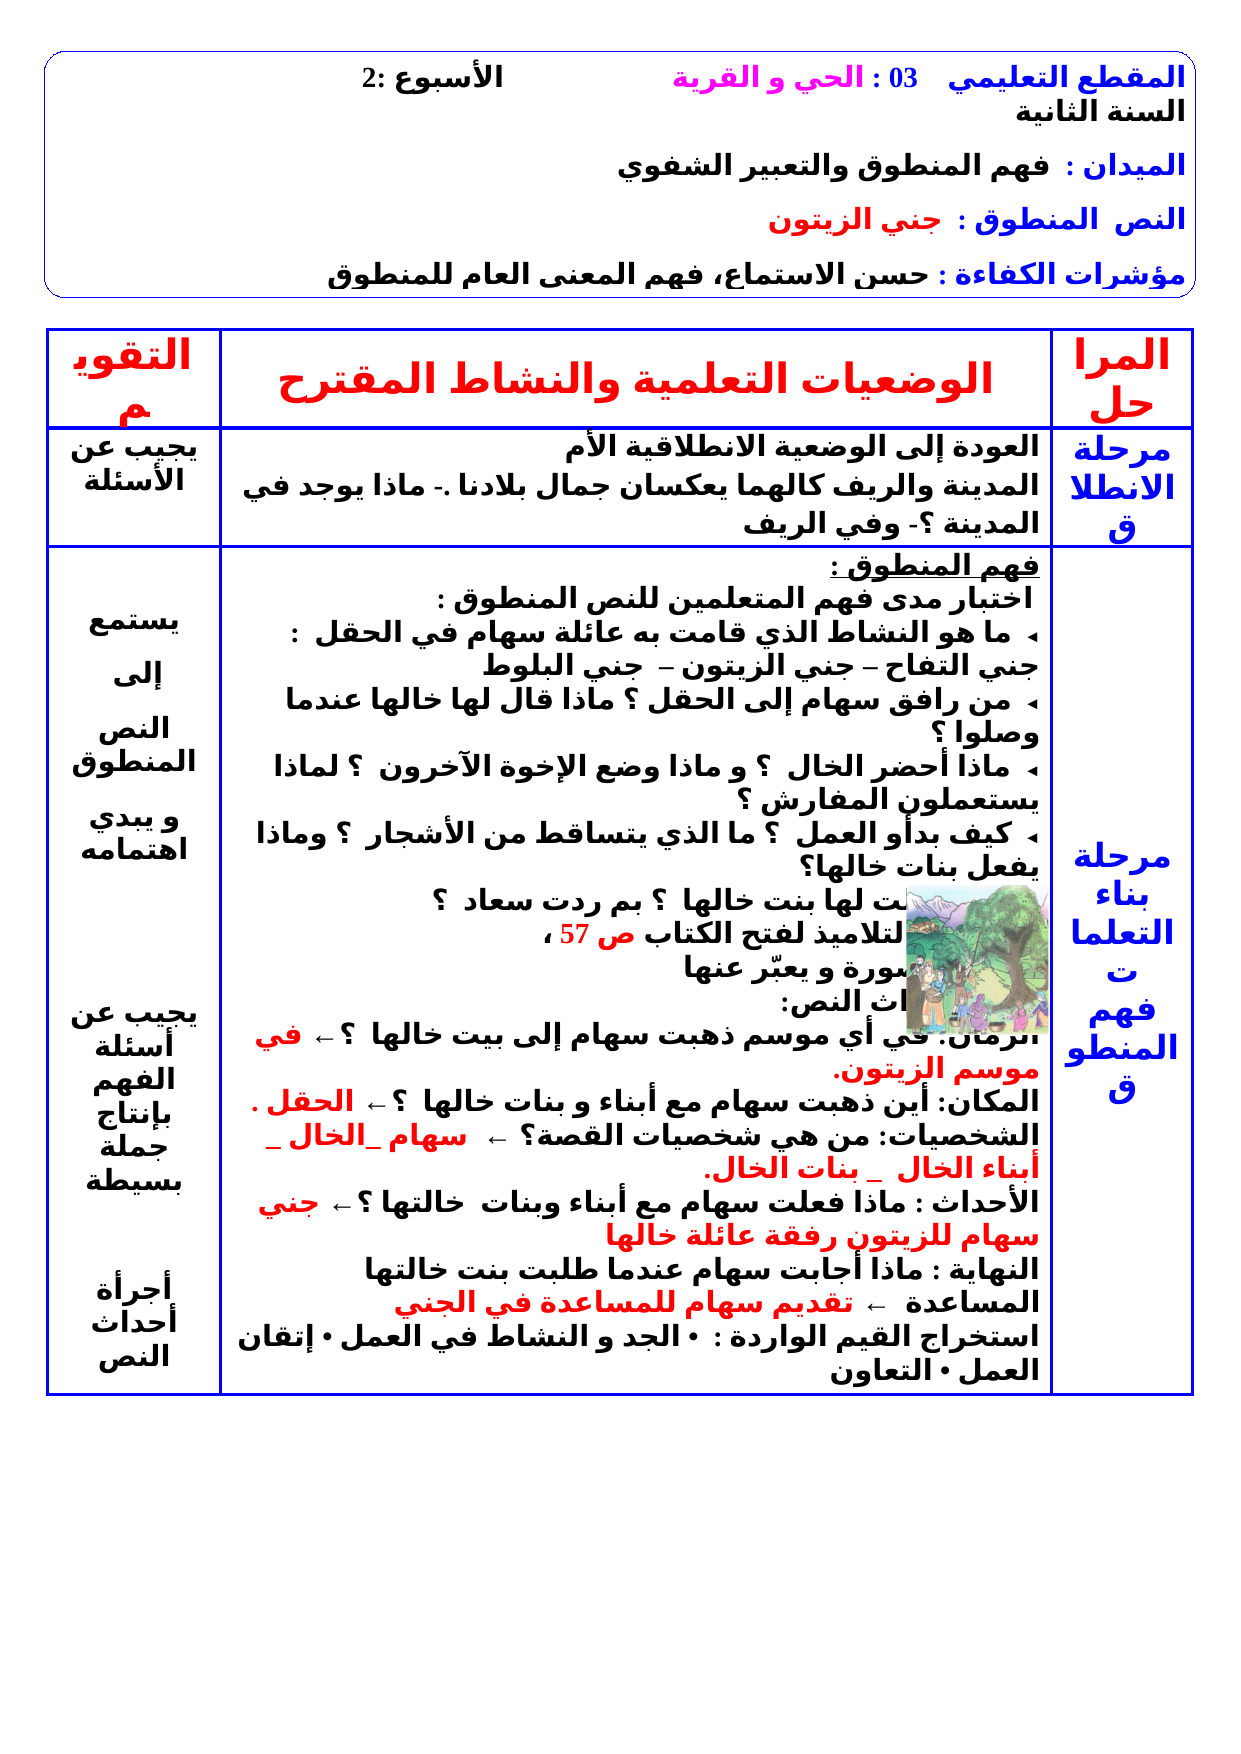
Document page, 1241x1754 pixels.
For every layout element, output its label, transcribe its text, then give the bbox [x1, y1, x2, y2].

table_cell يجيب عن الأسئلة [49, 430, 219, 544]
table_cell مرحلة بناء التعلمات فهم المنطوق [1053, 548, 1191, 1393]
table_cell العودة إلى الوضعية الانطلاقية الأم المدينة والريف كالهما يعكسان جمال بلادنا .- ماذا يوجد في المدينة ؟- وفي الريف [222, 430, 1050, 544]
table_cell يستمع إلى النص المنطوق و يبدي اهتمامه يجيب عن أسئلة الفهم بإنتاج جملة بسيطة أجرأة أحداث النص [49, 548, 219, 1393]
table_cell مرحلة الانطلاق [1053, 430, 1191, 544]
table_header الوضعيات التعلمية والنشاط المقترح [222, 331, 1050, 426]
picture [906, 885, 1049, 1035]
table_header المراحل [1053, 331, 1191, 426]
table_header التقويم [49, 331, 219, 426]
table_cell فهم المنطوق : اختبار مدى فهم المتعلمين للنص المنطوق : ◄ ما هو النشاط الذي قامت به عائلة سهام في الحقل : جني التفاح – جني الزيتون – جني البلوط ◄ من رافق سهام إلى الحقل ؟ ماذا قال لها خالها عندما وصلوا ؟ ◄ ماذا أحضر الخال ؟ و ماذا وضع الإخوة الآخرون ؟ لماذا يستعملون المفارش ؟ ◄ كيف بدأو العمل ؟ ما الذي يتساقط من الأشجار ؟ وماذا يفعل بنات خالها؟ ◄ ماذا قالت لها بنت خالها ؟ بم ردت سعاد ؟ ◘◄ يدعى التلاميذ لفتح الكتاب ص 57 ، يشاهد الصورة و يعبّر عنها أجراة أحداث النص: الزمان: في أي موسم ذهبت سهام إلى بيت خالها ؟← في موسم الزيتون. المكان: أين ذهبت سهام مع أبناء و بنات خالها ؟← الحقل . الشخصيات: من هي شخصيات القصة؟ ← سهام _الخال _ أبناء الخال _ بنات الخال. الأحداث : ماذا فعلت سهام مع أبناء وبنات خالتها ؟← جني سهام للزيتون رفقة عائلة خالها النهاية : ماذا أجابت سهام عندما طلبت بنت خالتها المساعدة ← تقديم سهام للمساعدة في الجني استخراج القيم الواردة : • الجد و النشاط في العمل • إتقان العمل • التعاون [222, 548, 1050, 1393]
